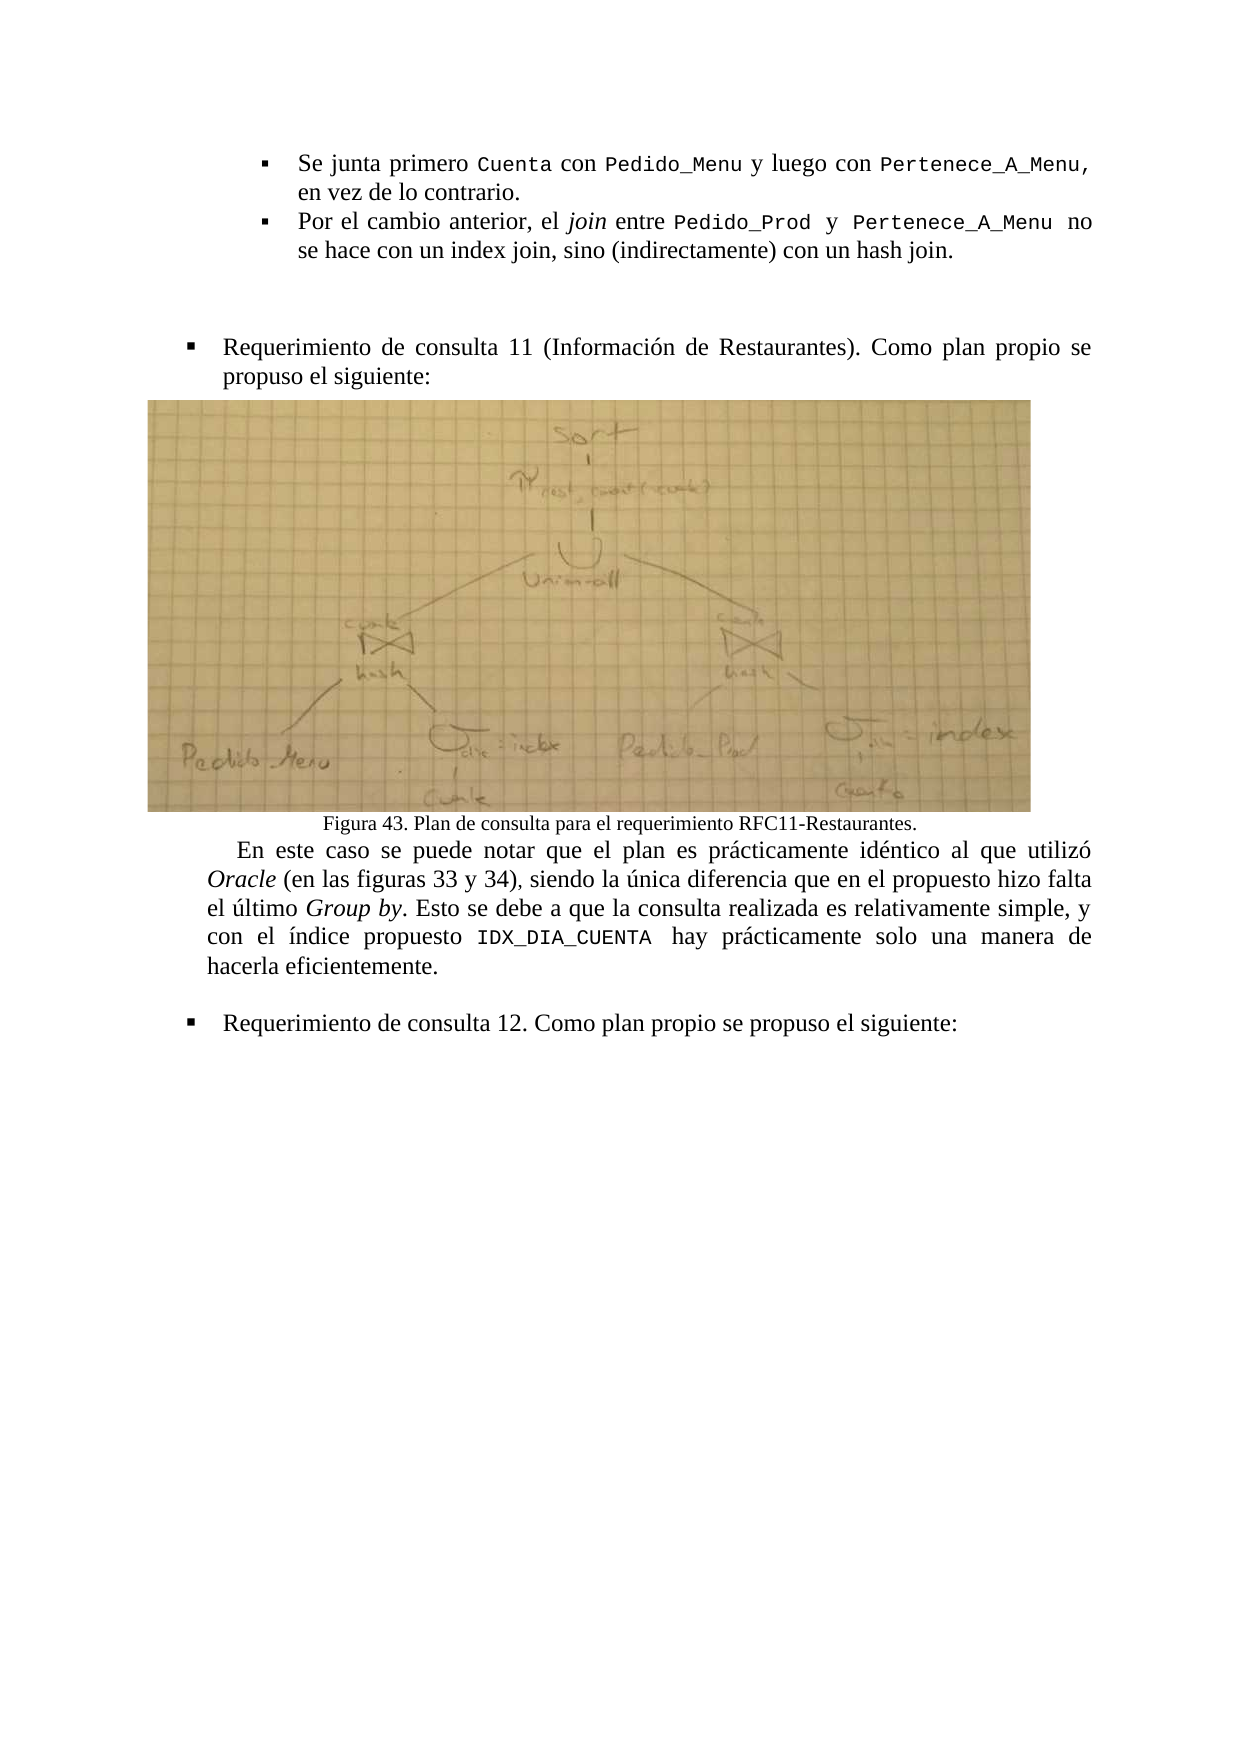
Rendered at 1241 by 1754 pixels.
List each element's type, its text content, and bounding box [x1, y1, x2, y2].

list Por el cambio anterior, el join entre Pedido_Prod y Pertenece_A_Menu no se hace con un index join, sino (indirectamente) con un hash join. [260, 206, 1092, 264]
list Requerimiento de consulta 12. Como plan propio se propuso el siguiente: [185, 1008, 1092, 1037]
picture [147, 400, 1031, 812]
list Requerimiento de consulta 11 (Información de Restaurantes). Como plan propio se propuso el siguiente: [185, 332, 1092, 390]
text Figura 43. Plan de consulta para el requerimiento RFC11-Restaurantes. [148, 811, 1092, 835]
text En este caso se puede notar que el plan es prácticamente idéntico al que utilizó Oracle (en las figuras 33 y 34), siendo la única diferencia que en el propuesto hizo falta el último Group by. Esto se debe a que la consulta realizada es relativamente simple, y con el índice propuesto IDX_DIA_CUENTA hay prácticamente solo una manera de hacerla eficientemente. [207, 835, 1092, 980]
list Se junta primero Cuenta con Pedido_Menu y luego con Pertenece_A_Menu, en vez de lo contrario. [260, 148, 1092, 206]
